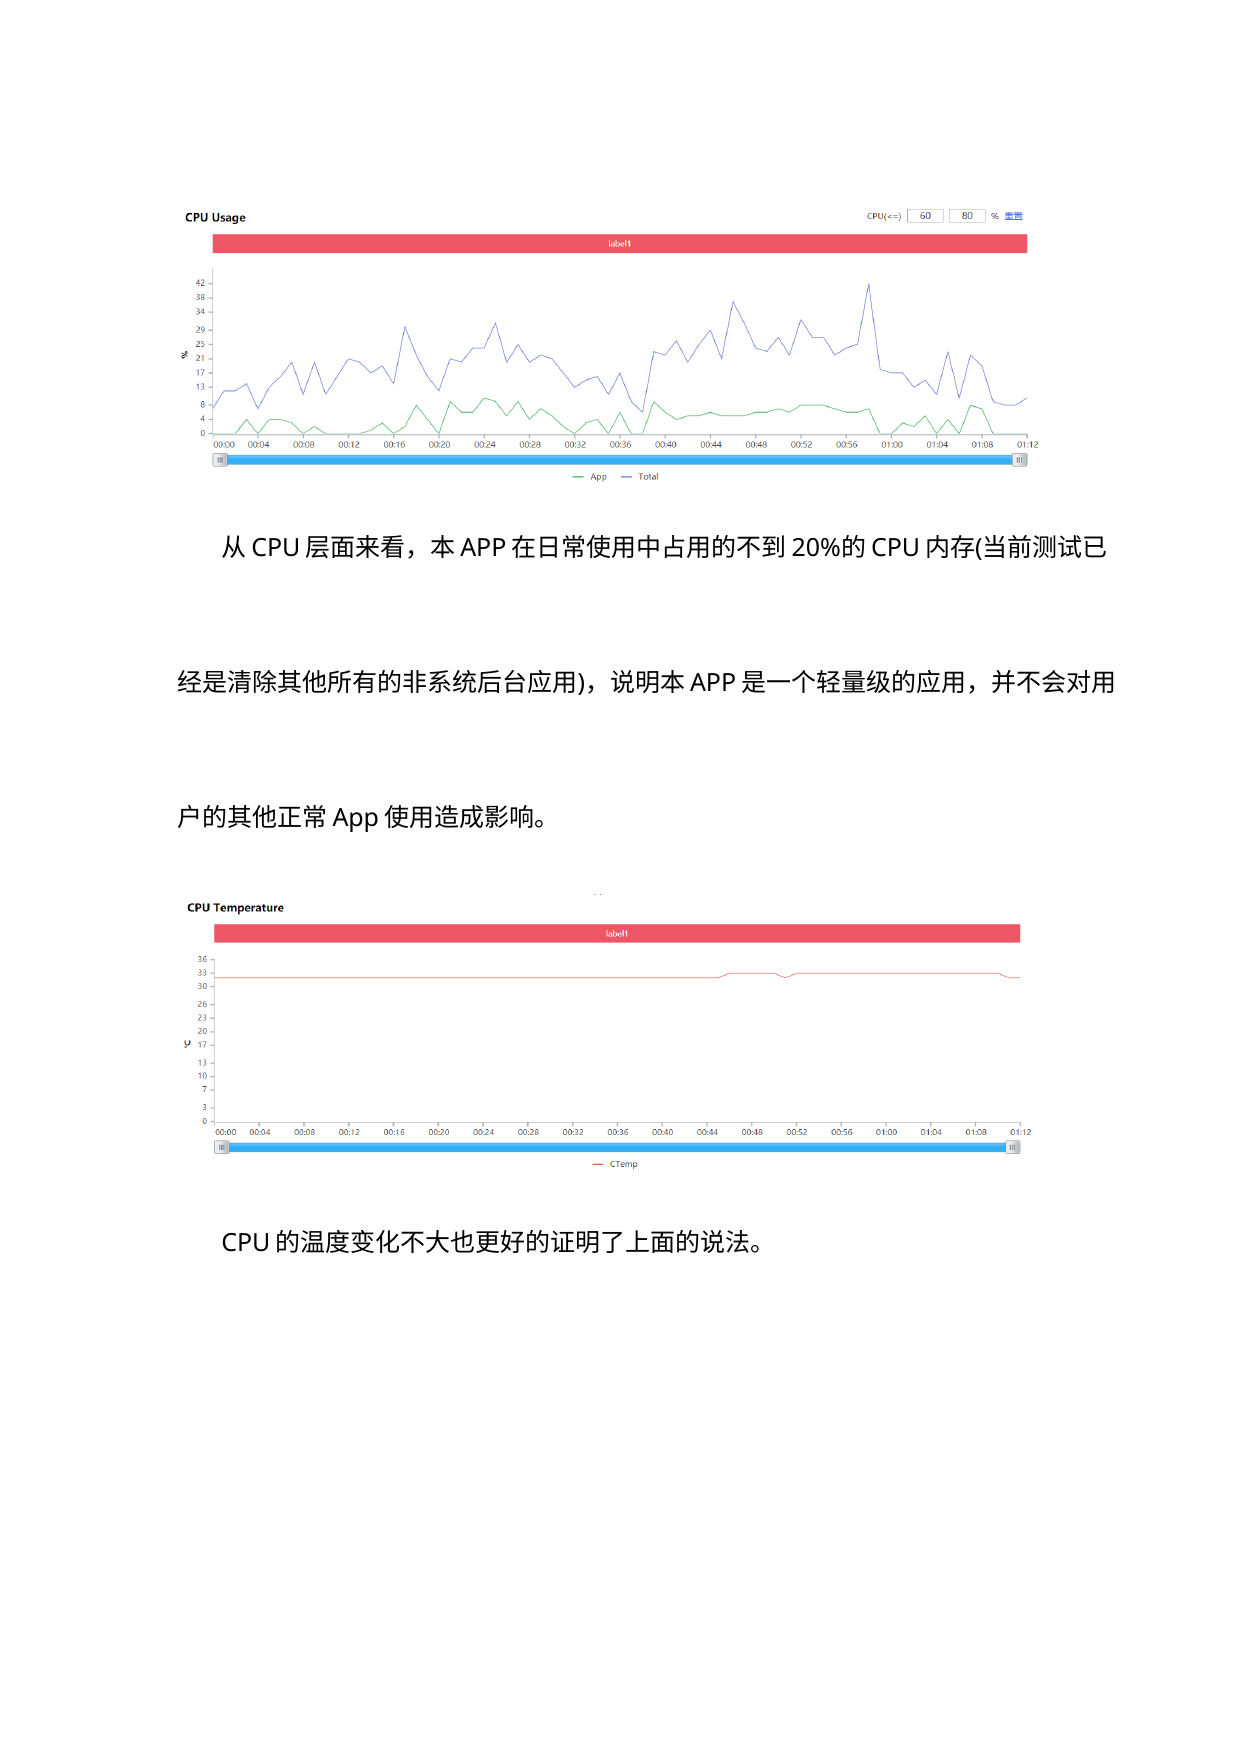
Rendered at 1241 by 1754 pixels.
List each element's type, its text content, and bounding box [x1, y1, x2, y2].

picture [177, 894, 1043, 1173]
picture [177, 192, 1043, 484]
text CPU的温度变化不大也更好的证明了上面的说法。 [177, 1208, 1122, 1273]
text 从CPU层面来看，本APP在日常使用中占用的不到20%的CPU内存(当前测试已经是清除其他所有的非系统后台应用)，说明本APP是一个轻量级的应用，并不会对用户的其他正常App使用造成影响。 [177, 513, 1122, 848]
